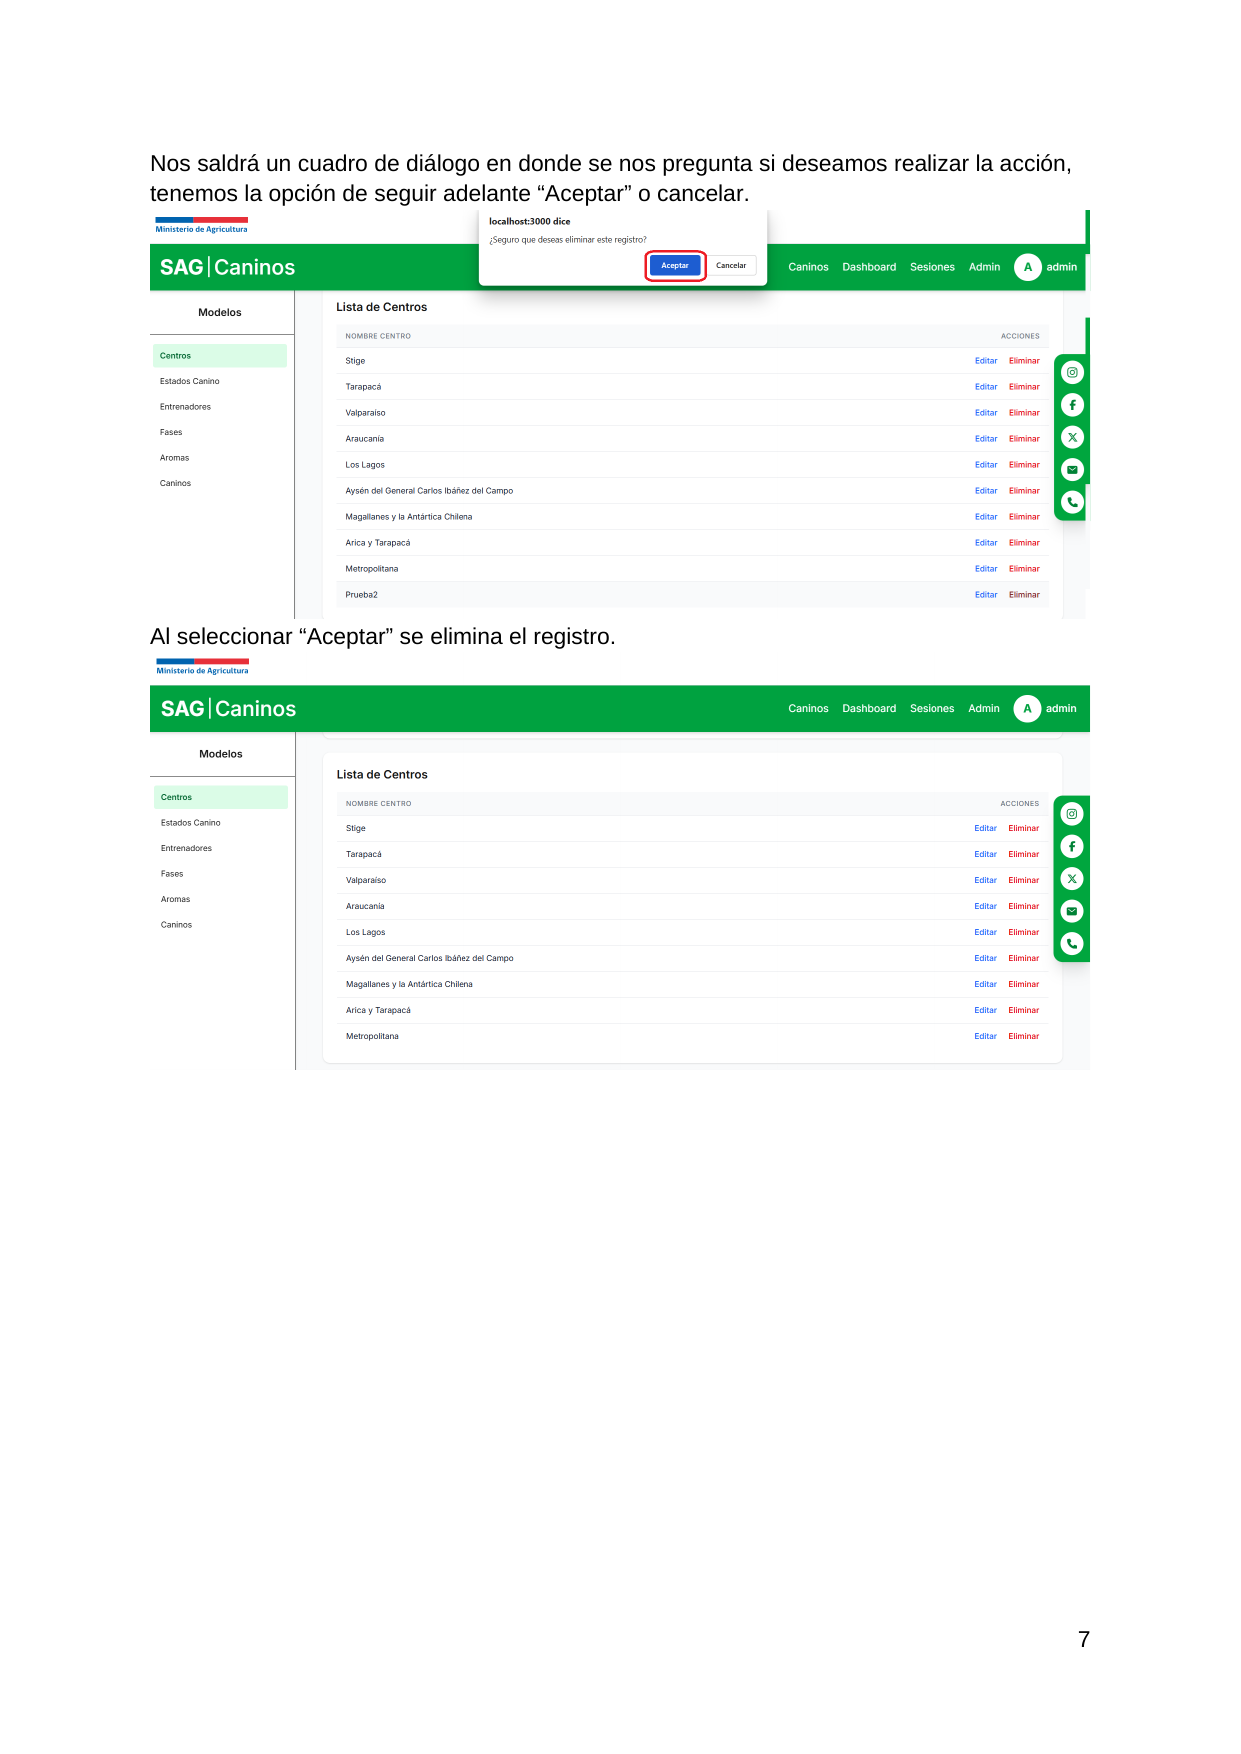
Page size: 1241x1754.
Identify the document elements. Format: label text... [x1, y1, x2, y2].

picture [150, 210, 1091, 619]
text Nos saldrá un cuadro de diálogo en donde se nos pregunta si deseamos realizar la acción, tenemos la opción de seguir adelante “Aceptar” o cancelar. [150, 150, 1090, 207]
text Al seleccionar “Aceptar” se elimina el registro. [150, 623, 1090, 649]
picture [150, 652, 1091, 1070]
